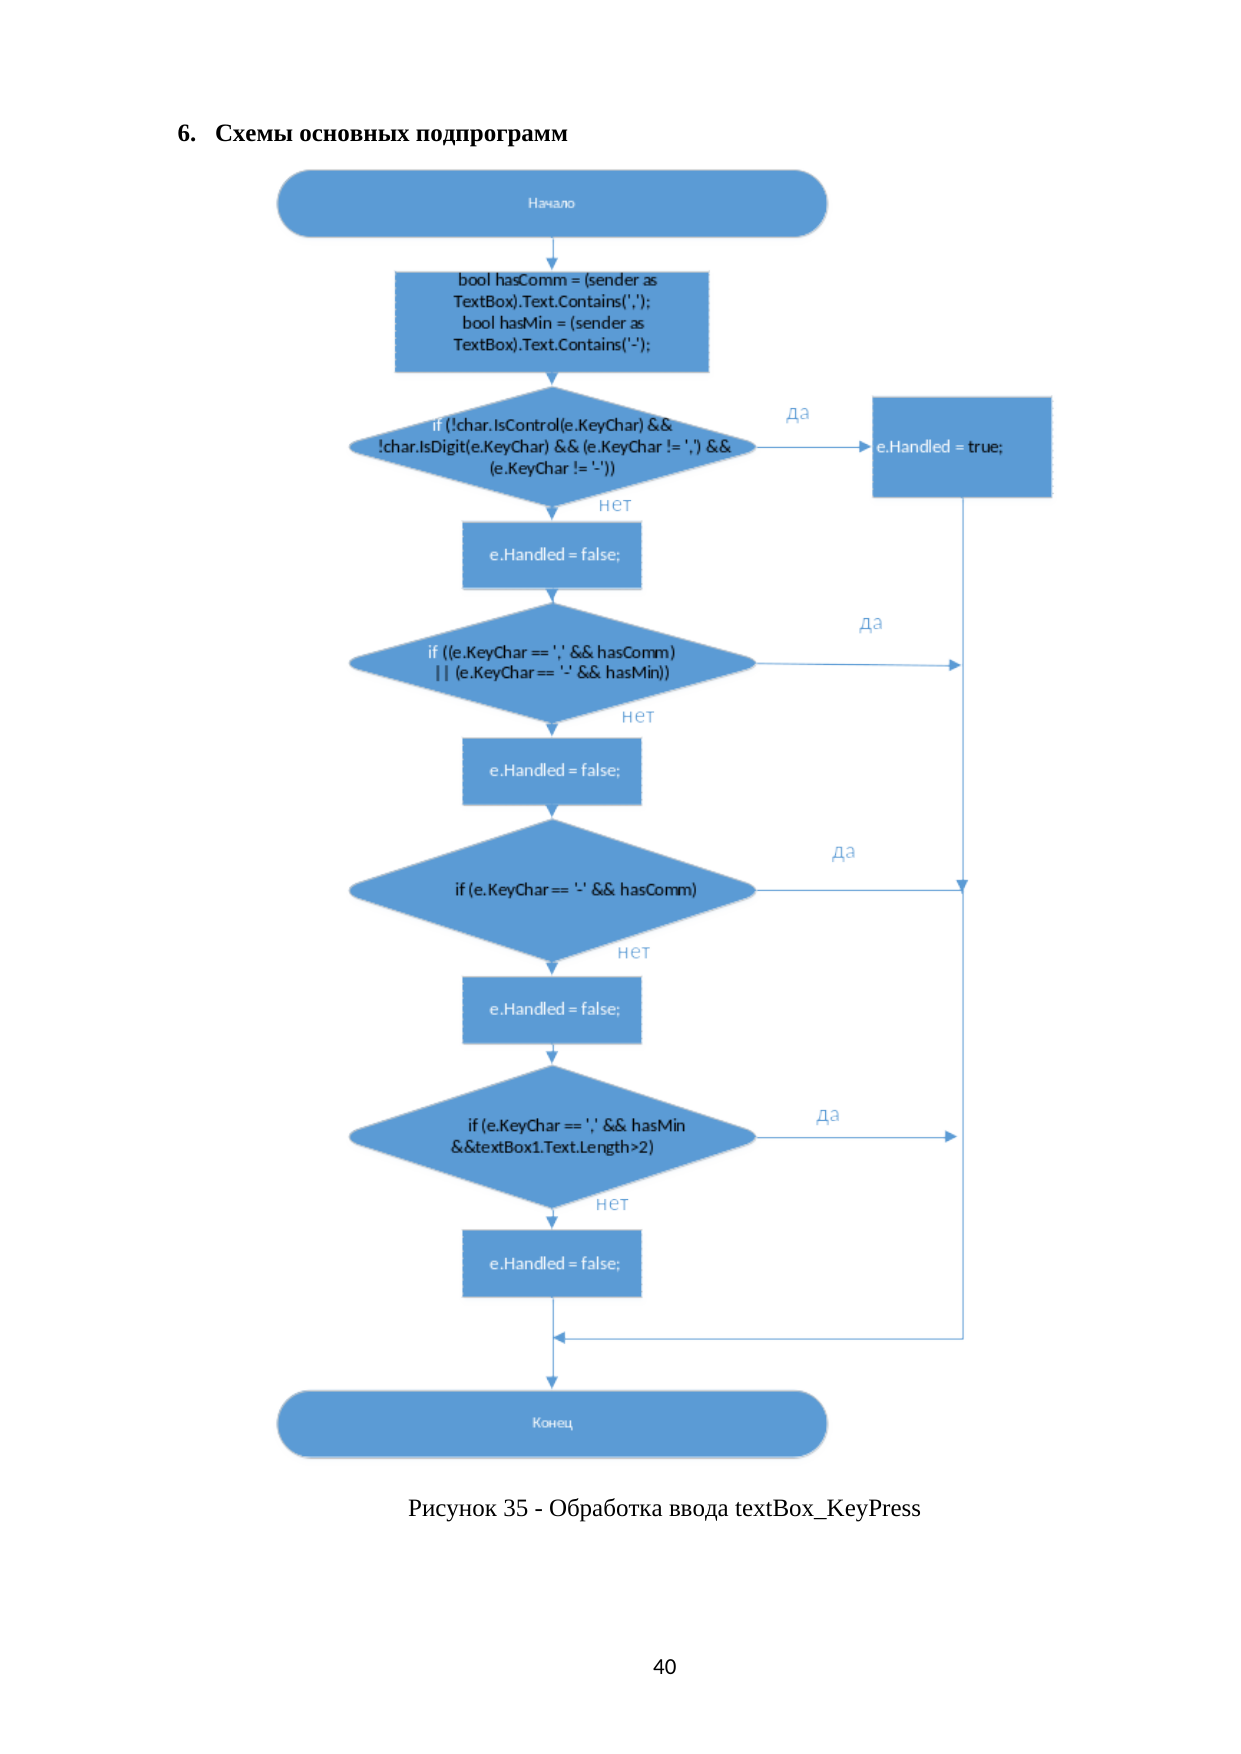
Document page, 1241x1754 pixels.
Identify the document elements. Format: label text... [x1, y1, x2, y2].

text Рисунок 35 - Обработка ввода textBox_KeyPress [177, 1493, 1152, 1521]
list Схемы основных подпрограмм [177, 118, 1152, 147]
